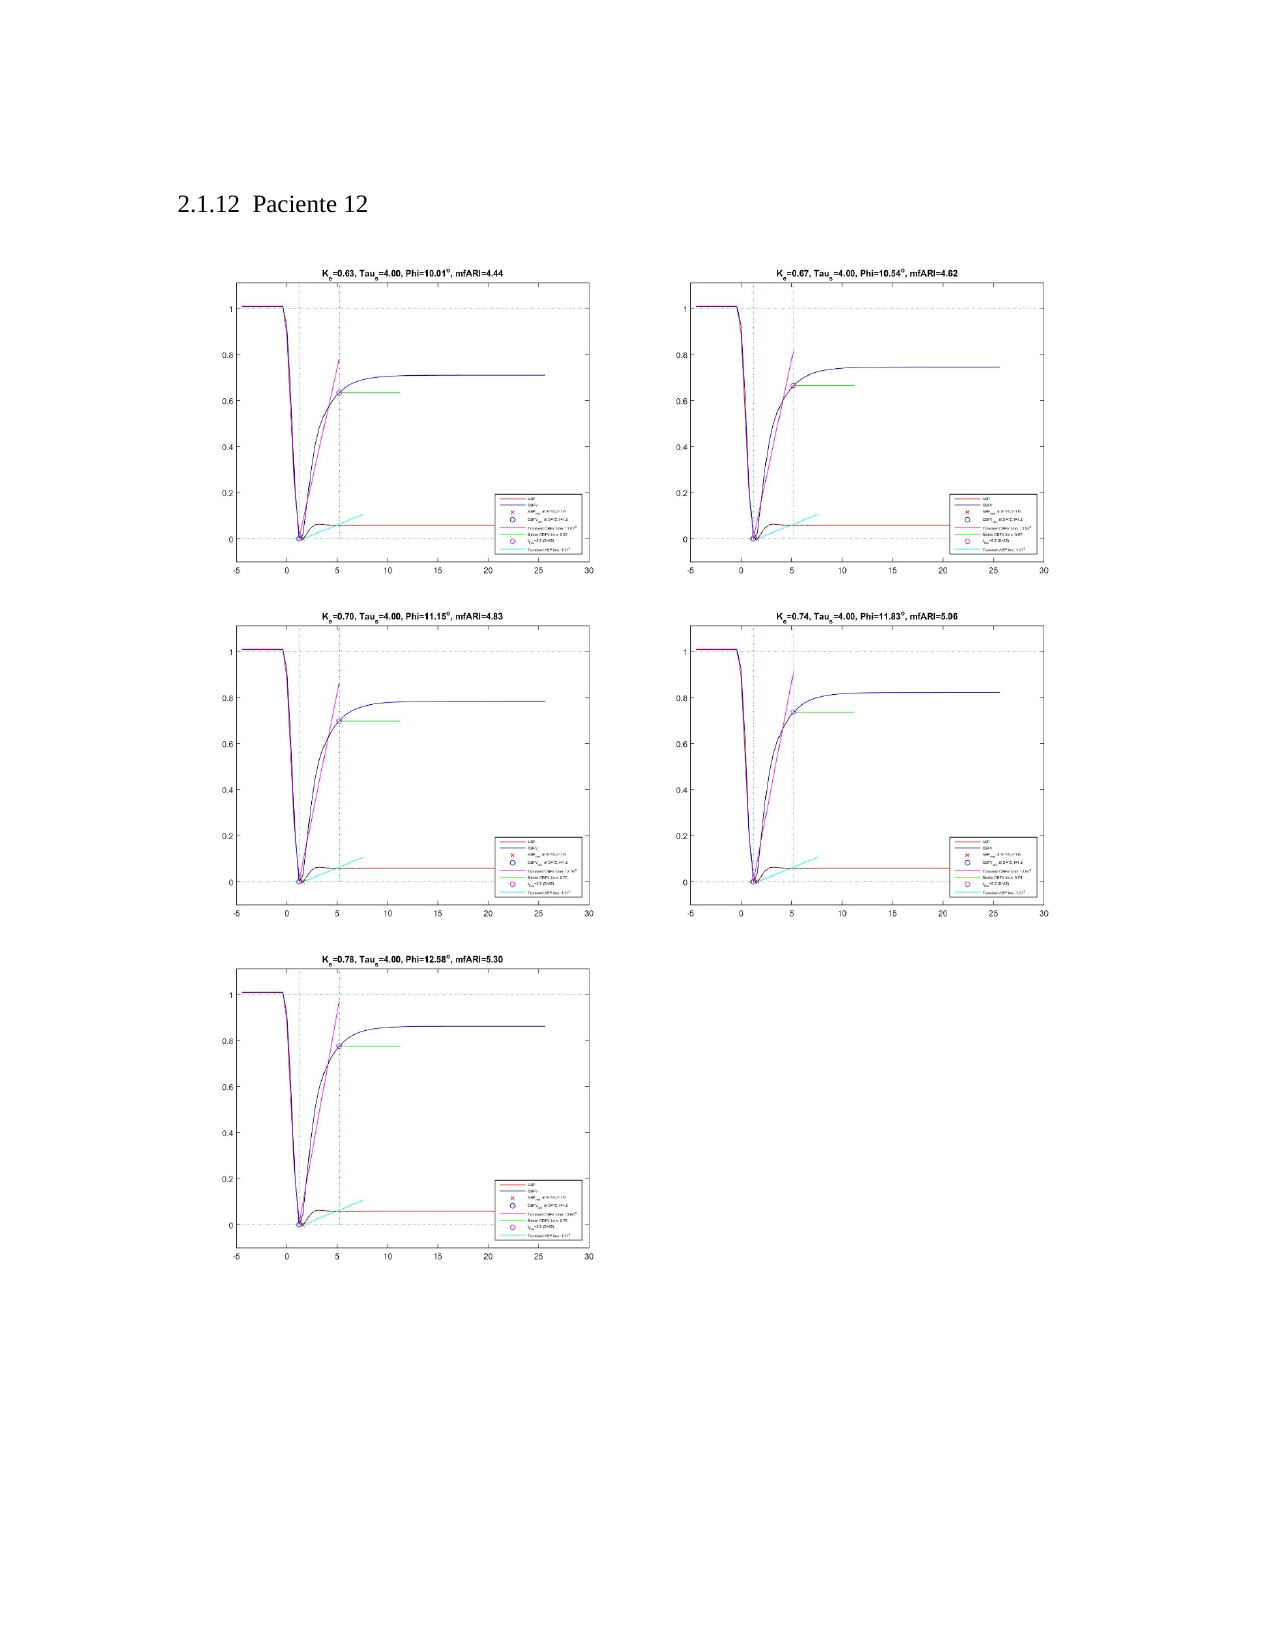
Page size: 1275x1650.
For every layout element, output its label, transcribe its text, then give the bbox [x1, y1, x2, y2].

picture [177, 257, 1087, 599]
subtitle Paciente 12 [177, 189, 1098, 218]
picture [177, 601, 1087, 942]
picture [177, 944, 632, 1285]
